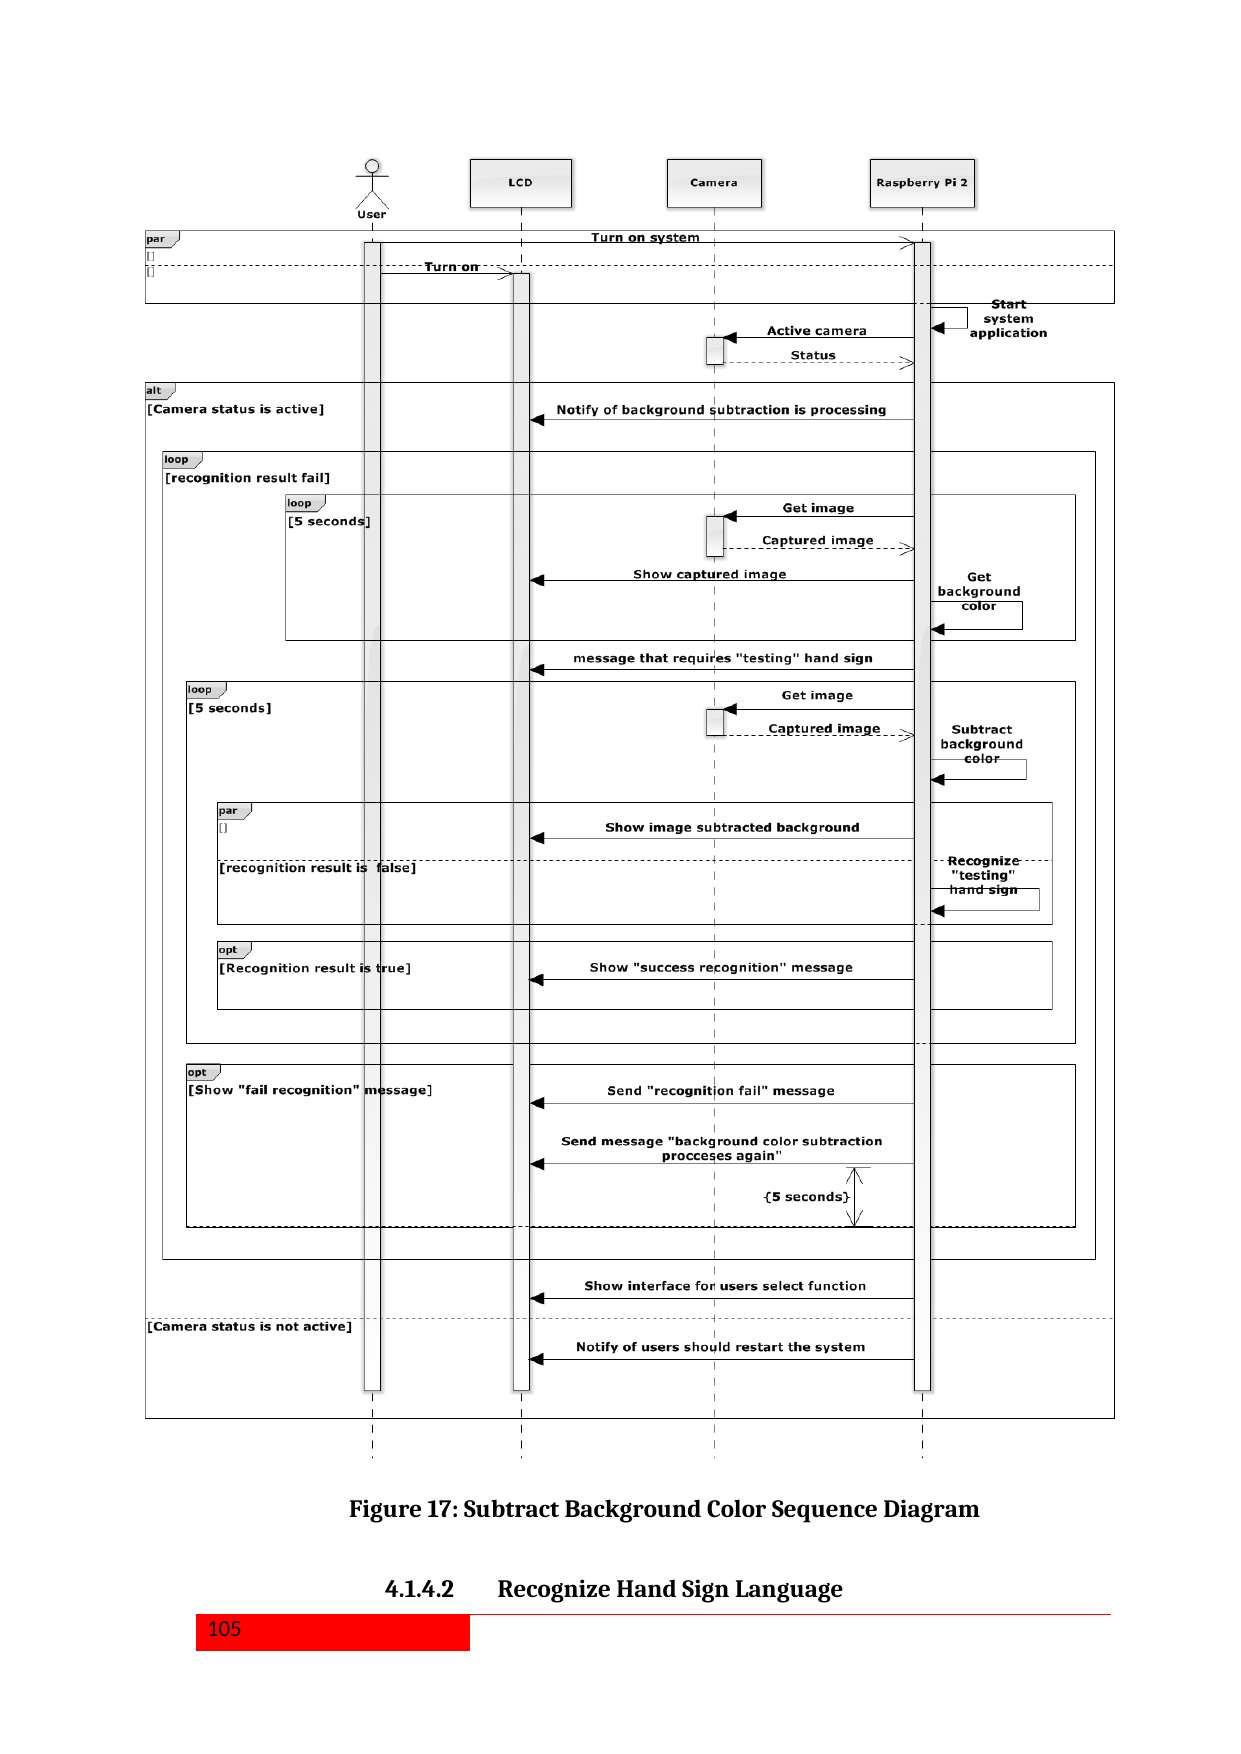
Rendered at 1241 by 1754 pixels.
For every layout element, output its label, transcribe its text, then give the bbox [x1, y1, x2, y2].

subtitle Recognize Hand Sign Language [385, 1574, 1122, 1603]
list Figure 17: Subtract Background Color Sequence Diagram [207, 1495, 1122, 1523]
picture [132, 147, 1127, 1470]
